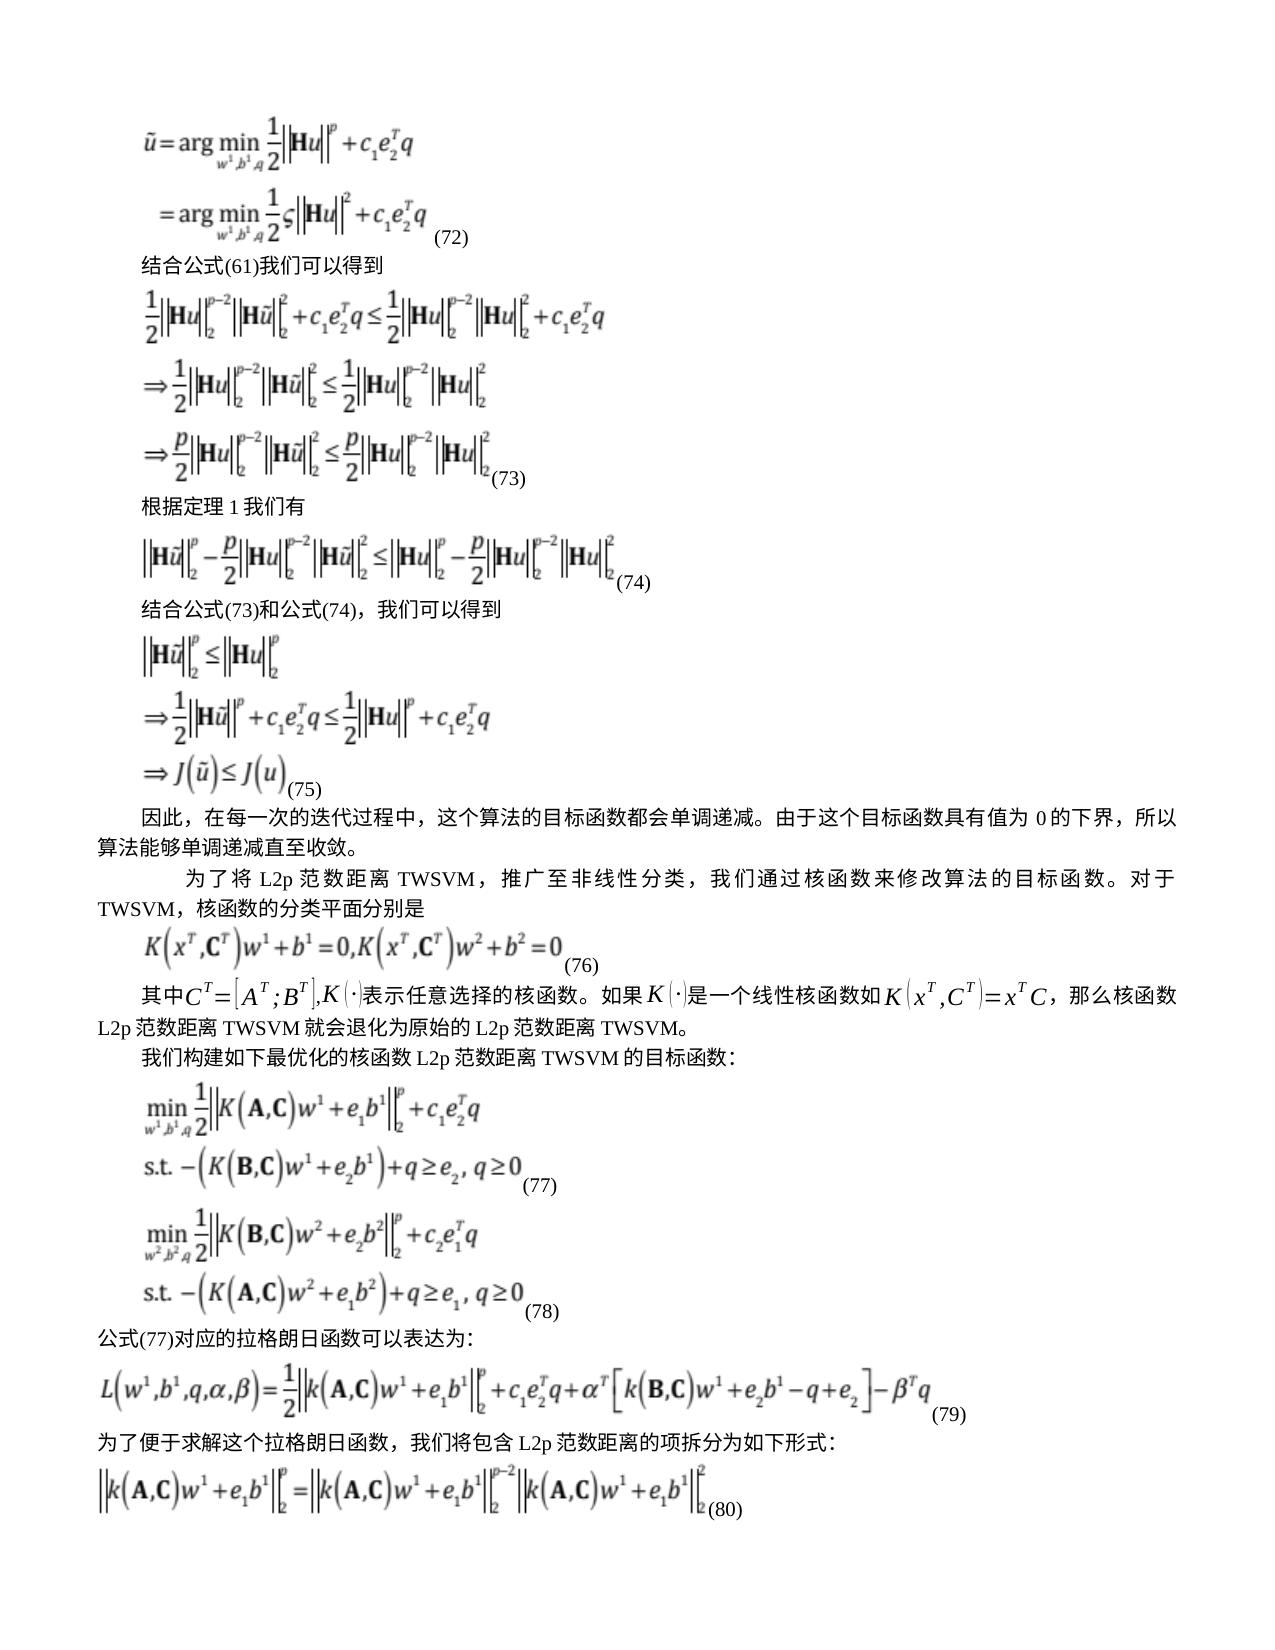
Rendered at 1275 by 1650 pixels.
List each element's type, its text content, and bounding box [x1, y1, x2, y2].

text 结合公式(61)我们可以得到 [97, 249, 1177, 279]
text (72) [97, 105, 1177, 249]
text (74) [97, 520, 1177, 594]
text 结合公式(73)和公式(74)，我们可以得到 [97, 594, 1177, 624]
text 我们构建如下最优化的核函数L2p范数距离TWSVM的目标函数： [97, 1042, 1177, 1072]
text (76) [97, 922, 1177, 977]
text 其中,表示任意选择的核函数。如果是一个线性核函数如，那么核函数L2p范数距离TWSVM就会退化为原始的L2p范数距离TWSVM。 [97, 977, 1177, 1042]
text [97, 1456, 1177, 1521]
text 根据定理1我们有 [97, 490, 1177, 520]
text (75) [97, 749, 1177, 801]
text (78) [97, 1197, 1177, 1323]
text (73) [97, 417, 1177, 490]
text 公式(77)对应的拉格朗日函数可以表达为： [97, 1323, 1177, 1353]
text (79) [97, 1353, 1177, 1426]
text (77) [97, 1072, 1177, 1197]
text 为了将L2p范数距离TWSVM，推广至非线性分类，我们通过核函数来修改算法的目标函数。对于TWSVM，核函数的分类平面分别是 [97, 862, 1177, 922]
text 为了便于求解这个拉格朗日函数，我们将包含L2p范数距离的项拆分为如下形式： [97, 1426, 1177, 1456]
text 因此，在每一次的迭代过程中，这个算法的目标函数都会单调递减。由于这个目标函数具有值为0的下界，所以算法能够单调递减直至收敛。 [97, 801, 1177, 862]
